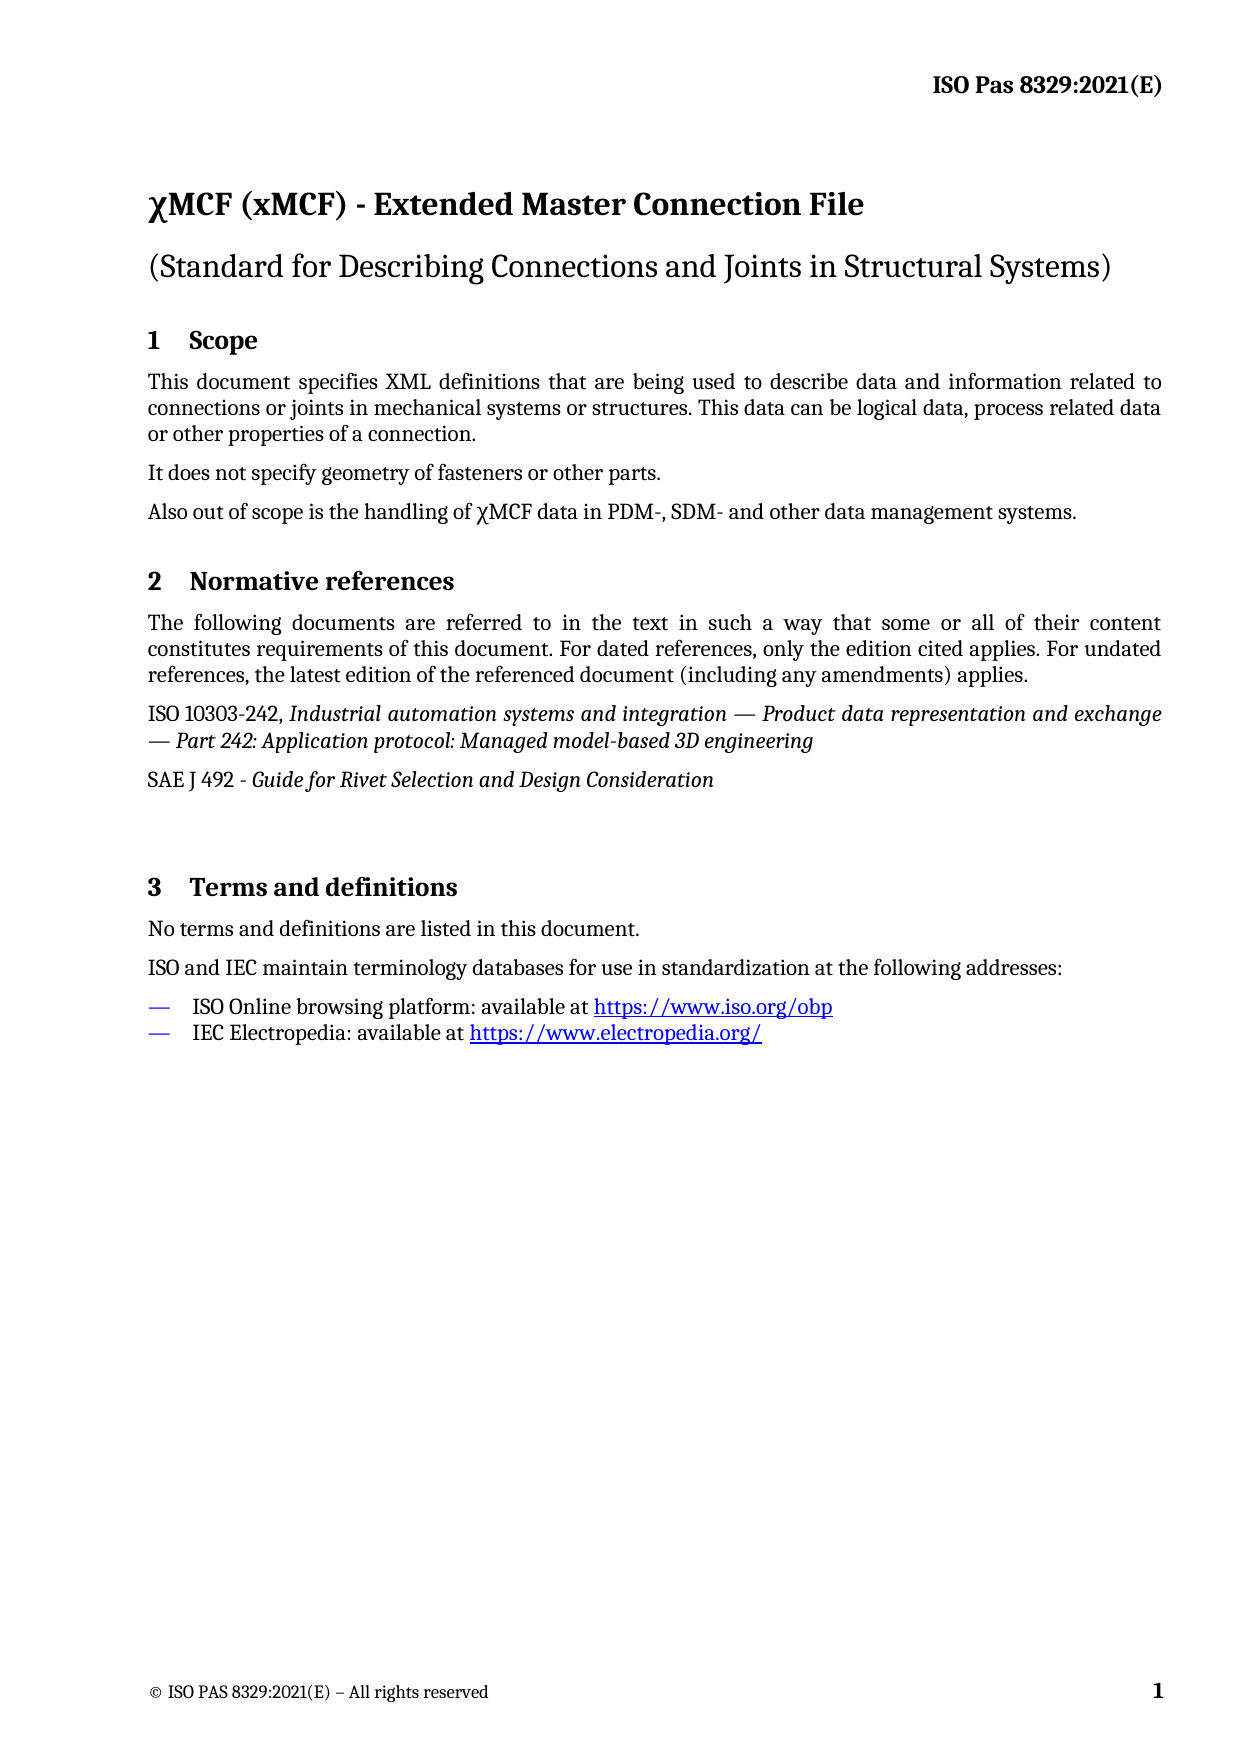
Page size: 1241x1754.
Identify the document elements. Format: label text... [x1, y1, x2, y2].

subtitle Scope [148, 325, 1163, 356]
text The following documents are referred to in the text in such a way that some or all of their content constitutes requirements of this document. For dated references, only the edition cited applies. For undated references, the latest edition of the referenced document (including any amendments) applies. [148, 609, 1163, 689]
list IEC Electropedia: available at https://www.electropedia.org/ [148, 1020, 1163, 1046]
text This document specifies XML definitions that are being used to describe data and information related to connections or joints in mechanical systems or structures. This data can be logical data, process related data or other properties of a connection. [148, 368, 1163, 448]
subtitle Terms and definitions [148, 872, 1163, 903]
title χMCF (xMCF) - Extended Master Connection File [148, 186, 1163, 223]
text SAE J 492 - Guide for Rivet Selection and Design Consideration [148, 766, 1163, 793]
text Also out of scope is the handling of χMCF data in PDM-, SDM- and other data management systems. [148, 499, 1163, 525]
list ISO Online browsing platform: available at https://www.iso.org/obp [148, 993, 1163, 1020]
text ISO and IEC maintain terminology databases for use in standardization at the following addresses: [148, 955, 1163, 981]
text ISO 10303-242, Industrial automation systems and integration — Product data representation and exchange — Part 242: Application protocol: Managed model-based 3D engineering [148, 701, 1163, 754]
title (Standard for Describing Connections and Joints in Structural Systems) [148, 248, 1163, 284]
text It does not specify geometry of fasteners or other parts. [148, 460, 1163, 486]
subtitle Normative references [148, 566, 1163, 597]
text No terms and definitions are listed in this document. [148, 916, 1163, 942]
